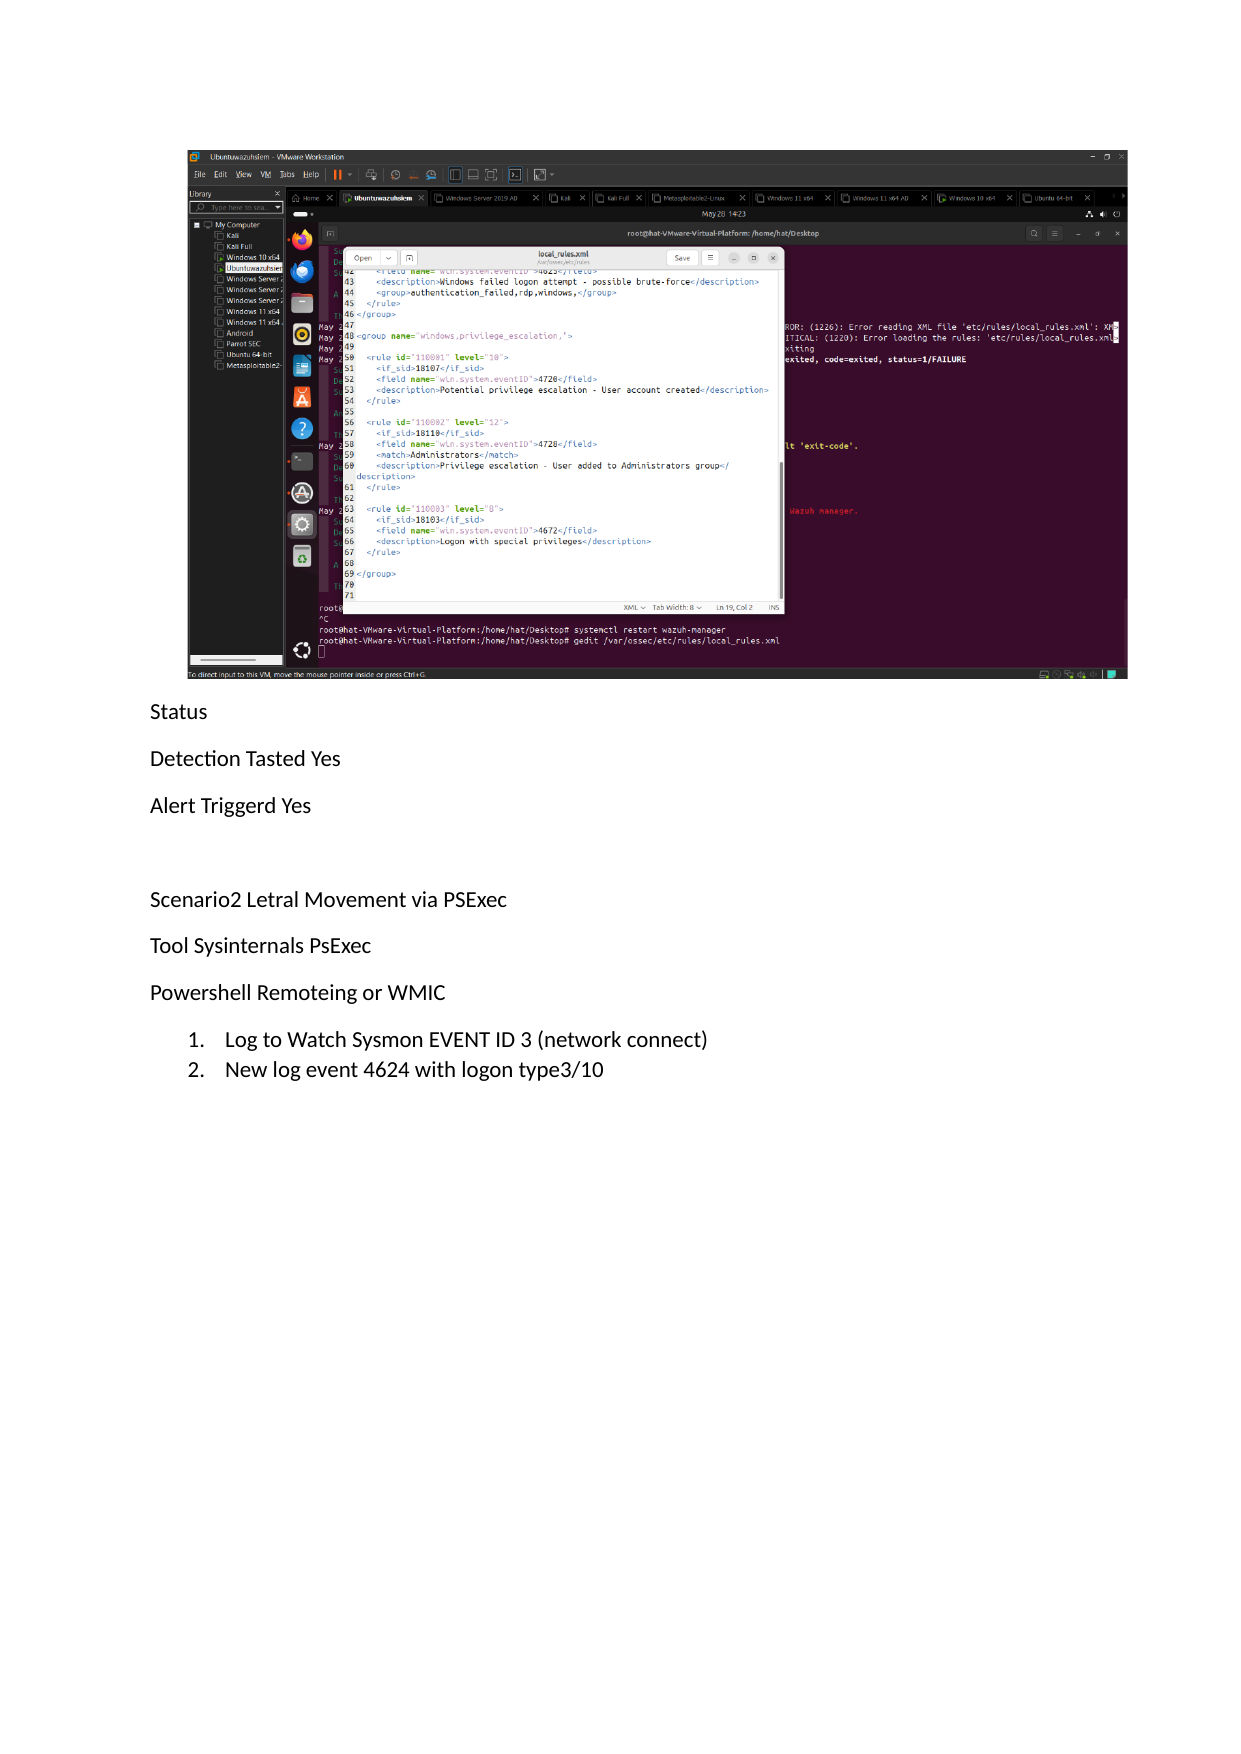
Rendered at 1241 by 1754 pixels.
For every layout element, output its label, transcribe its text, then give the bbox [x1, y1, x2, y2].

text Tool Sysinternals PsExec [150, 932, 1090, 960]
text Status [150, 697, 1090, 725]
picture [187, 150, 1128, 679]
text Scenario2 Letral Movement via PSExec [150, 885, 1090, 913]
list New log event 4624 with logon type3/10 [187, 1056, 1090, 1084]
text Powershell Remoteing or WMIC [150, 978, 1090, 1007]
text Alert Triggerd Yes [150, 791, 1090, 819]
list Log to Watch Sysmon EVENT ID 3 (network connect) [187, 1025, 1090, 1053]
text Detection Tasted Yes [150, 744, 1090, 772]
